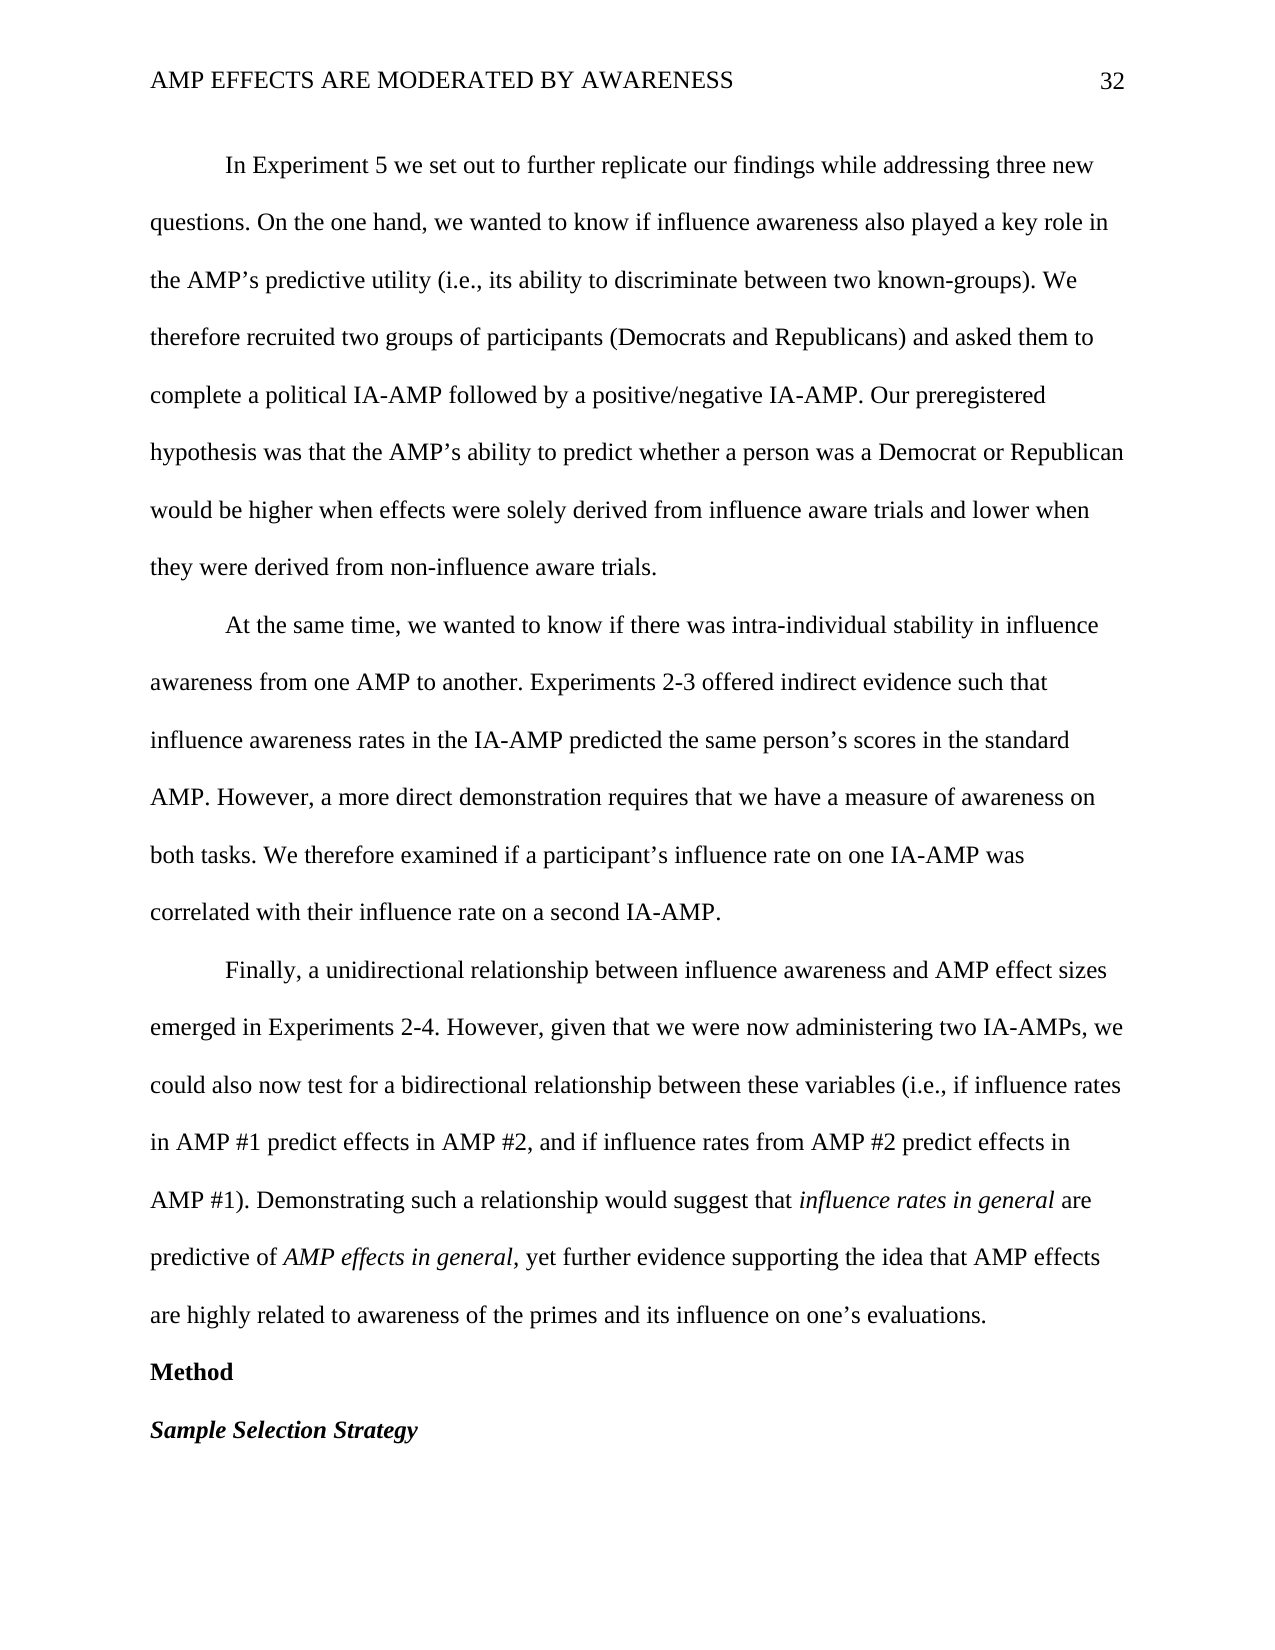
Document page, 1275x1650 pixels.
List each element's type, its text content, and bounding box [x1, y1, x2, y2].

subtitle Method [150, 1357, 1125, 1386]
text In Experiment 5 we set out to further replicate our findings while addressing three new questions. On the one hand, we wanted to know if influence awareness also played a key role in the AMP’s predictive utility (i.e., its ability to discriminate between two known-groups). We therefore recruited two groups of participants (Democrats and Republicans) and asked them to complete a political IA-AMP followed by a positive/negative IA-AMP. Our preregistered hypothesis was that the AMP’s ability to predict whether a person was a Democrat or Republican would be higher when effects were solely derived from influence aware trials and lower when they were derived from non-influence aware trials. [150, 150, 1125, 581]
text Finally, a unidirectional relationship between influence awareness and AMP effect sizes emerged in Experiments 2-4. However, given that we were now administering two IA-AMPs, we could also now test for a bidirectional relationship between these variables (i.e., if influence rates in AMP #1 predict effects in AMP #2, and if influence rates from AMP #2 predict effects in AMP #1). Demonstrating such a relationship would suggest that influence rates in general are predictive of AMP effects in general, yet further evidence supporting the idea that AMP effects are highly related to awareness of the primes and its influence on one’s evaluations. [150, 955, 1125, 1329]
text At the same time, we wanted to know if there was intra-individual stability in influence awareness from one AMP to another. Experiments 2-3 offered indirect evidence such that influence awareness rates in the IA-AMP predicted the same person’s scores in the standard AMP. However, a more direct demonstration requires that we have a measure of awareness on both tasks. We therefore examined if a participant’s influence rate on one IA-AMP was correlated with their influence rate on a second IA-AMP. [150, 610, 1125, 926]
subtitle Sample Selection Strategy [150, 1415, 1125, 1444]
